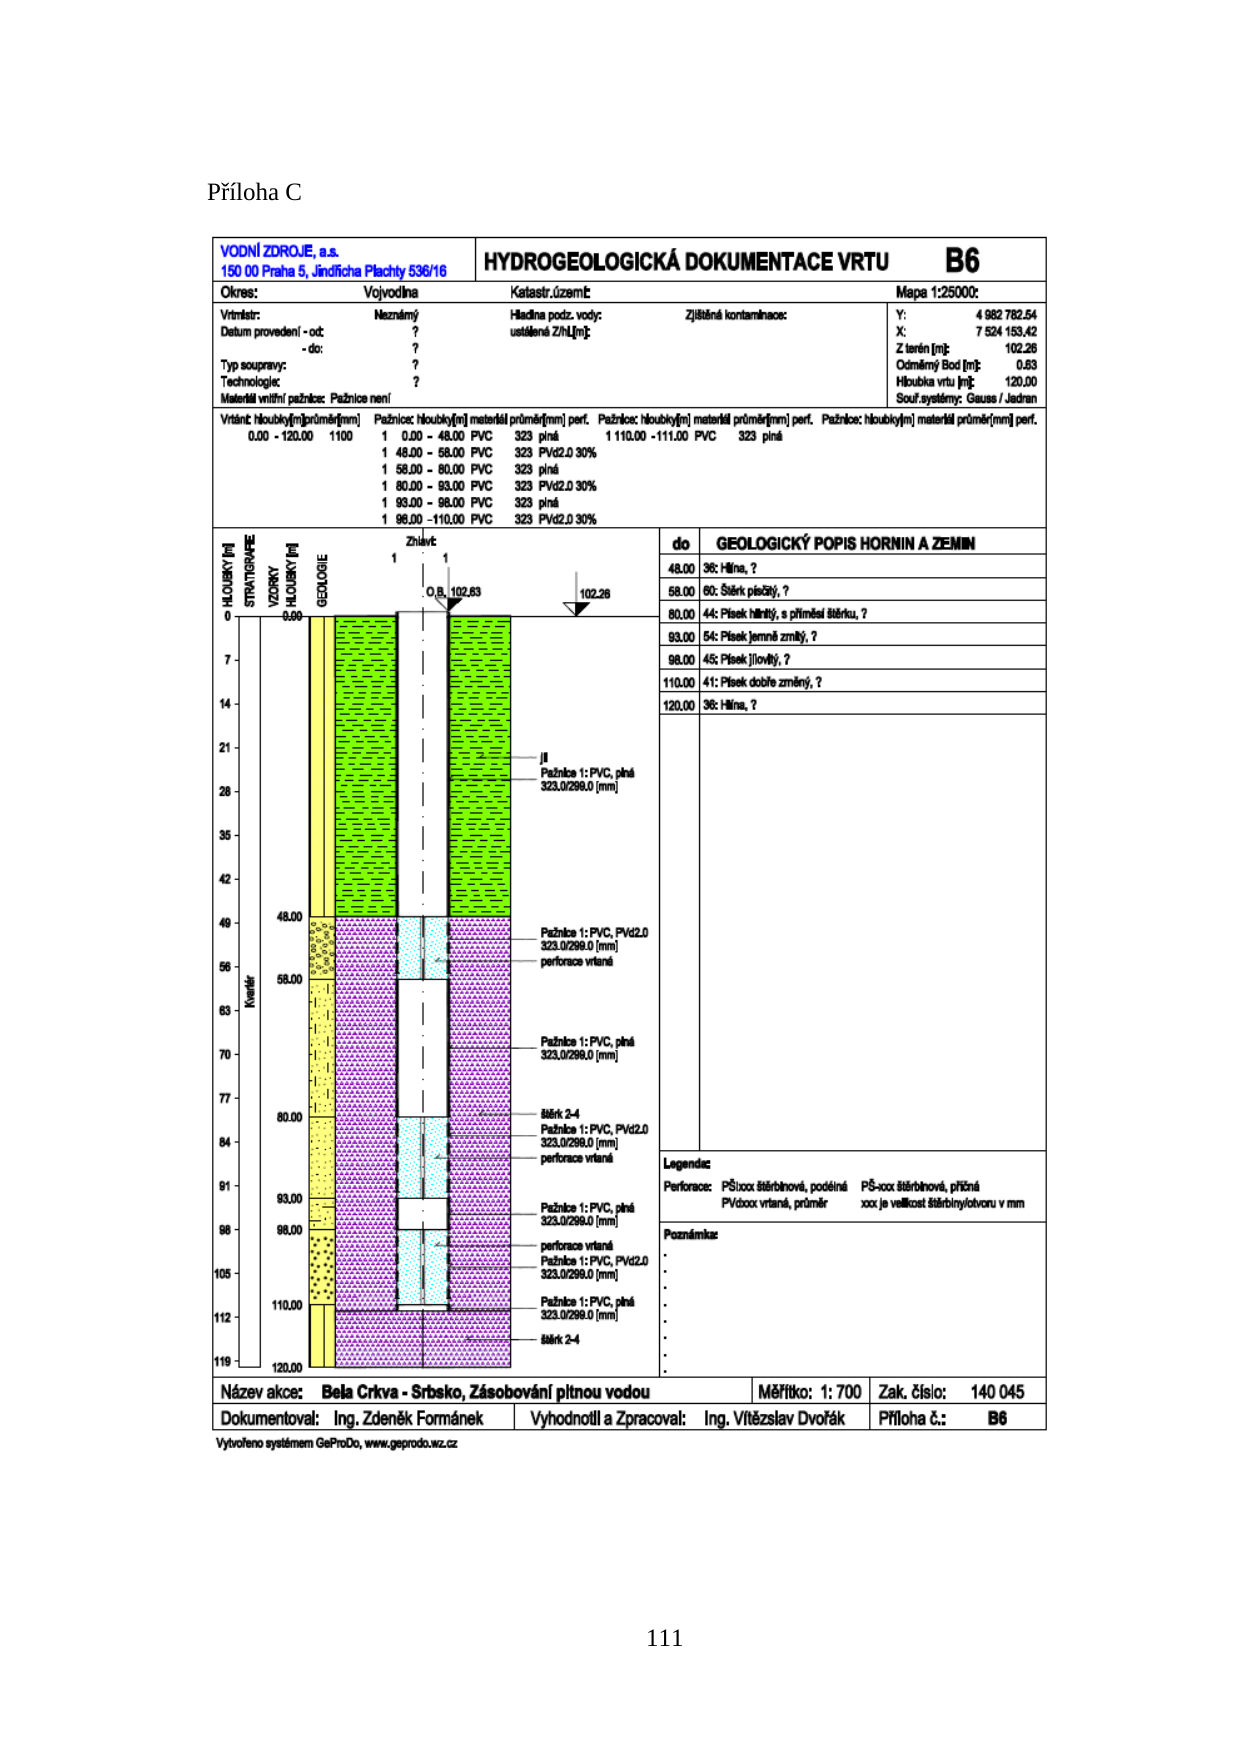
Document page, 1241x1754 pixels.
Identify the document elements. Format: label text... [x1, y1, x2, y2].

text Příloha C [207, 177, 1122, 206]
picture [206, 232, 1052, 1453]
